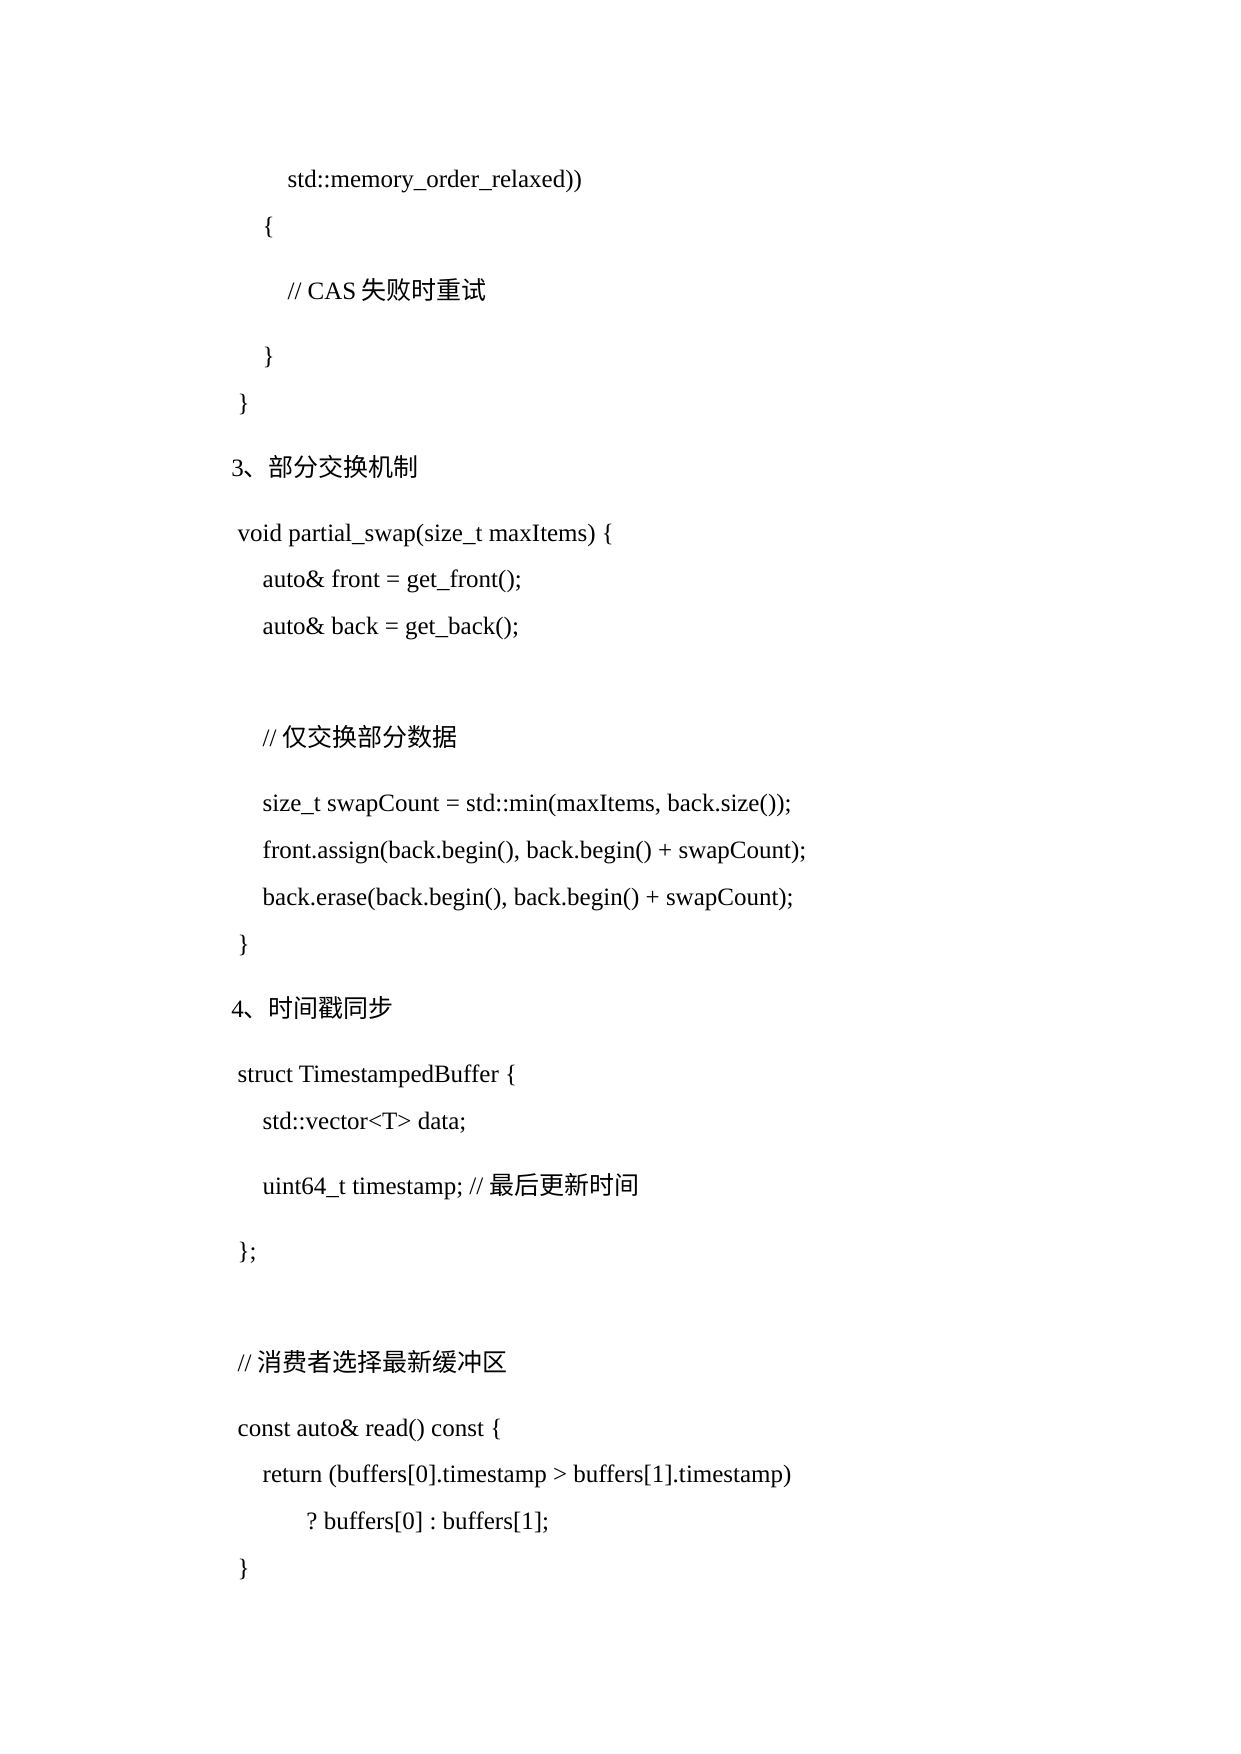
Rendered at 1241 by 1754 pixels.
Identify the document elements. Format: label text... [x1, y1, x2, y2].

text // 消费者选择最新缓冲区 [237, 1328, 1053, 1393]
text size_t swapCount = std::min(maxItems, back.size()); [237, 786, 1053, 819]
text uint64_t timestamp; // 最后更新时间 [237, 1151, 1053, 1216]
text { [237, 209, 1053, 241]
text 4、时间戳同步 [187, 974, 1053, 1039]
text // 仅交换部分数据 [237, 703, 1053, 768]
text const auto& read() const { [237, 1411, 1053, 1443]
text // CAS失败时重试 [237, 256, 1053, 321]
text auto& back = get_back(); [237, 609, 1053, 642]
text 3、部分交换机制 [187, 433, 1053, 498]
text back.erase(back.begin(), back.begin() + swapCount); [237, 880, 1053, 913]
text auto& front = get_front(); [237, 563, 1053, 595]
text return (buffers[0].timestamp > buffers[1].timestamp) [237, 1458, 1053, 1490]
text std::vector<T> data; [237, 1104, 1053, 1136]
text } [237, 386, 1053, 418]
text front.assign(back.begin(), back.begin() + swapCount); [237, 833, 1053, 866]
text void partial_swap(size_t maxItems) { [237, 516, 1053, 548]
text std::memory_order_relaxed)) [237, 162, 1053, 194]
text } [237, 339, 1053, 371]
text ? buffers[0] : buffers[1]; [237, 1504, 1053, 1537]
text }; [237, 1234, 1053, 1266]
text } [237, 927, 1053, 959]
text struct TimestampedBuffer { [237, 1057, 1053, 1089]
text } [194, 1551, 1053, 1584]
